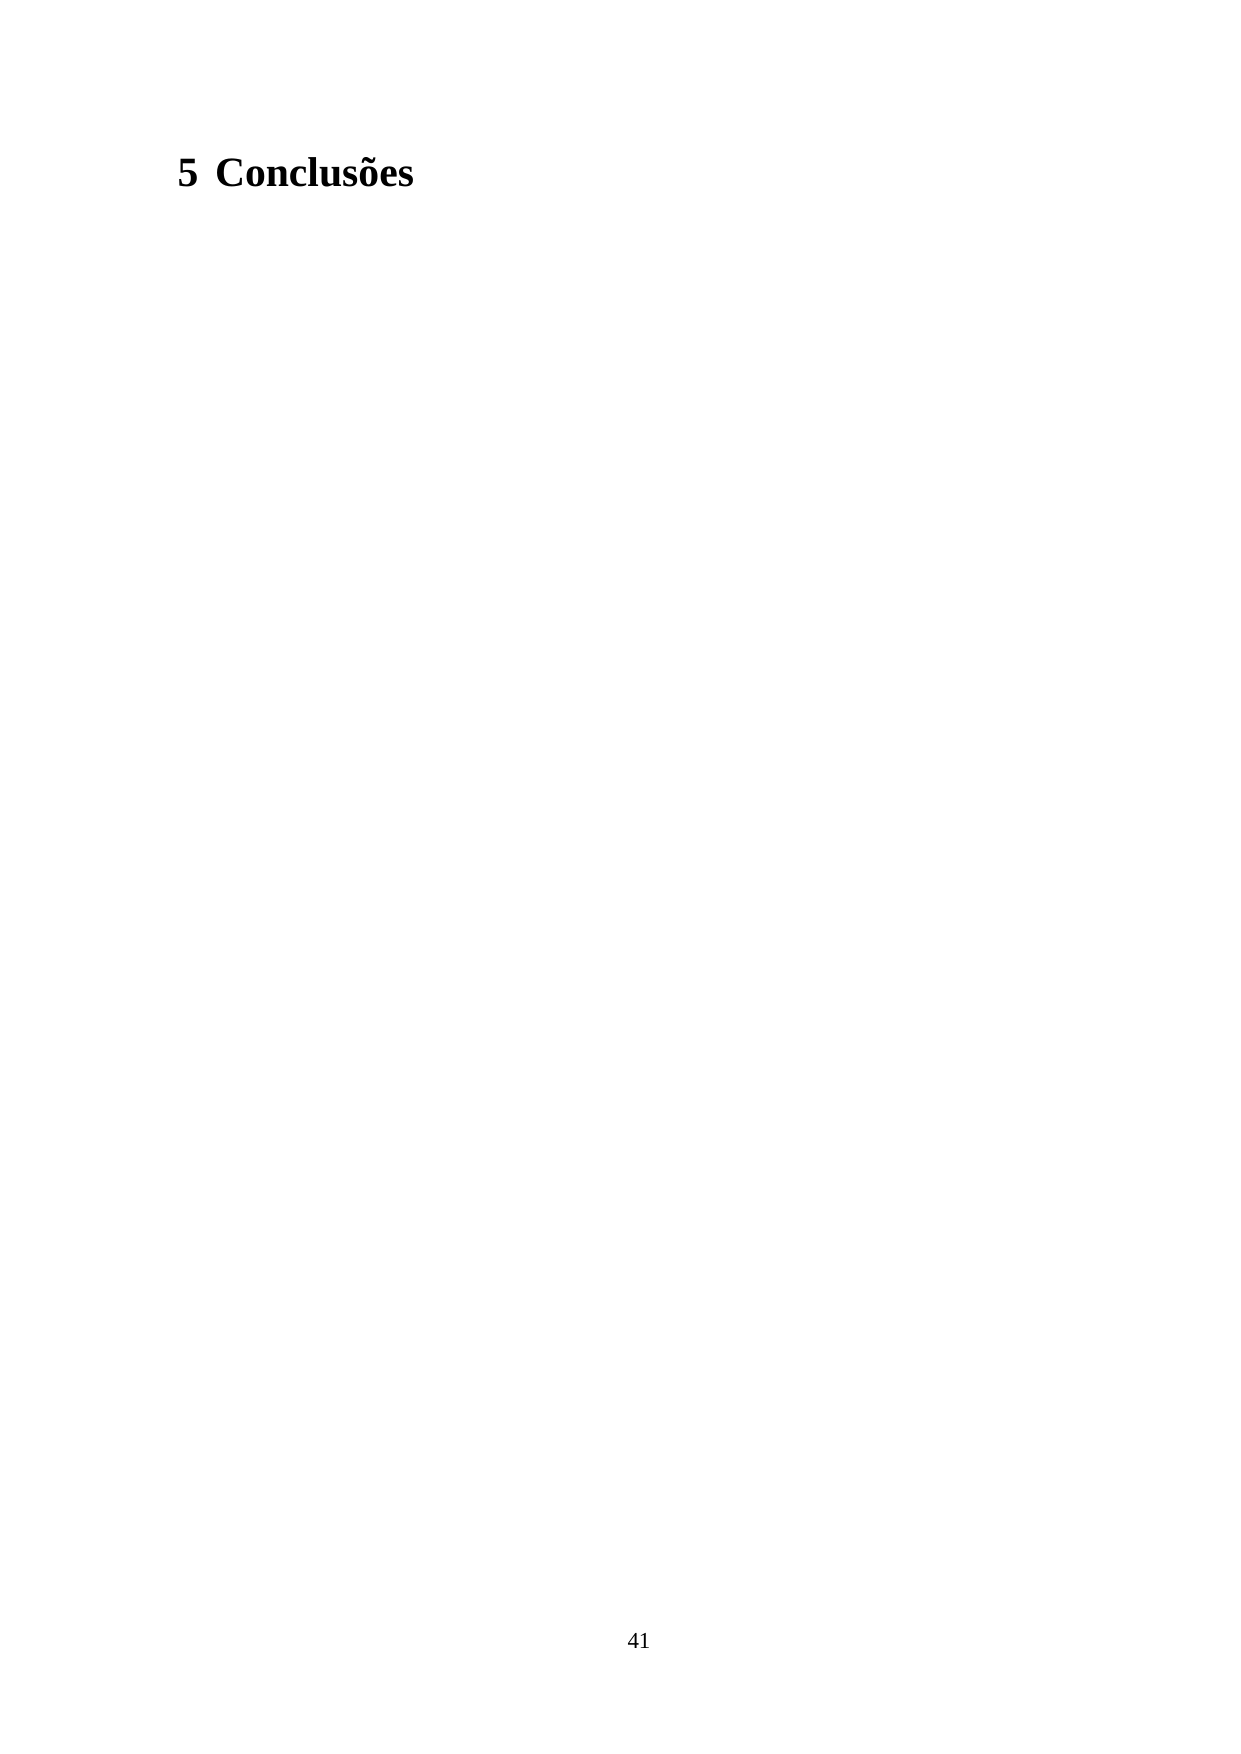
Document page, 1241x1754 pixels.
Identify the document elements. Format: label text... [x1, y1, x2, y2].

subtitle Conclusões [177, 148, 1063, 196]
